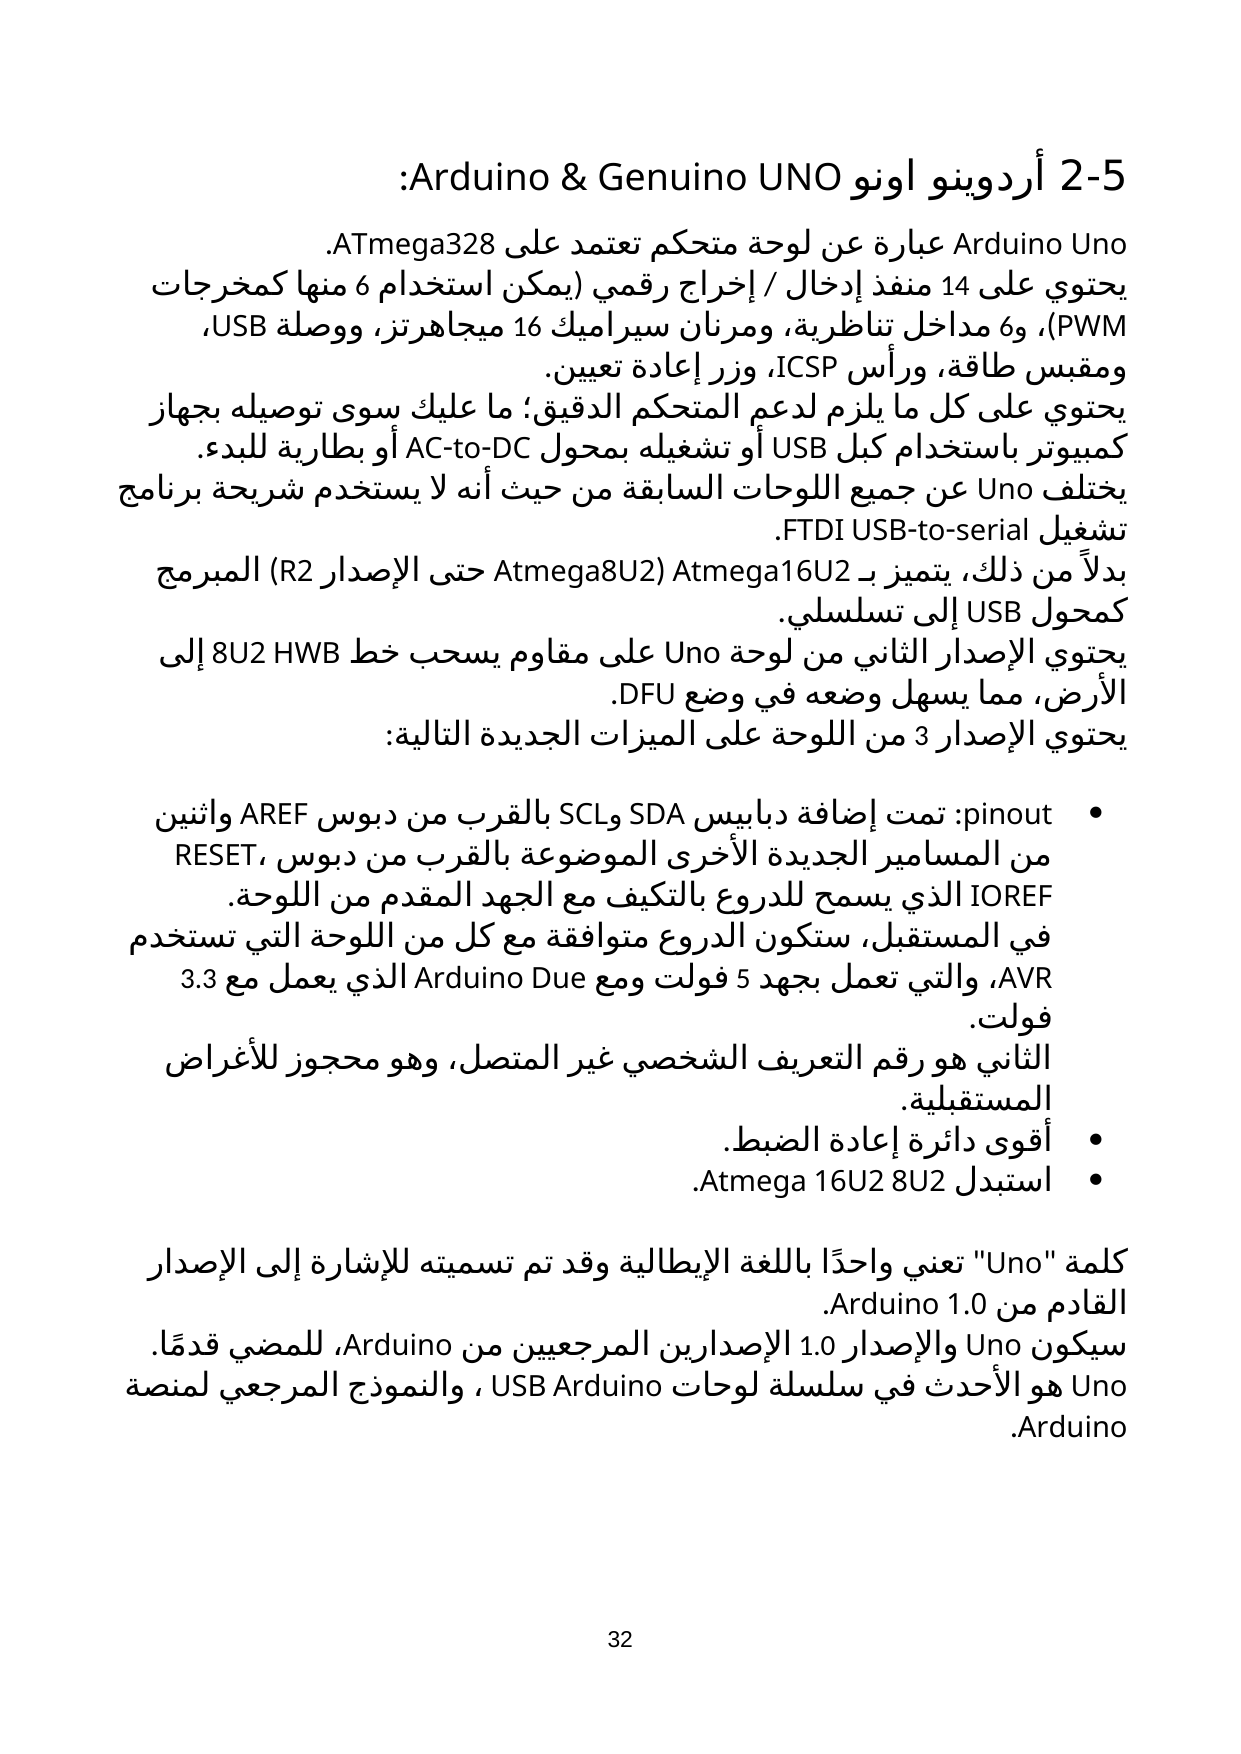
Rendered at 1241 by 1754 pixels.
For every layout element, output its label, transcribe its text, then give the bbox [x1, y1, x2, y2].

text Uno هو الأحدث في سلسلة لوحات USB Arduino ، والنموذج المرجعي لمنصة Arduino. [112, 1364, 1128, 1446]
list pinout: تمت إضافة دبابيس SDA وSCL بالقرب من دبوس AREF واثنين من المسامير الجديدة الأخرى الموضوعة بالقرب من دبوس RESET، IOREF الذي يسمح للدروع بالتكيف مع الجهد المقدم من اللوحة. [112, 792, 1090, 915]
list في المستقبل، ستكون الدروع متوافقة مع كل من اللوحة التي تستخدم AVR، والتي تعمل بجهد 5 فولت ومع Arduino Due الذي يعمل مع 3.3 فولت. [112, 915, 1053, 1037]
list استبدل Atmega 16U2 8U2. [112, 1159, 1090, 1200]
text يحتوي على كل ما يلزم لدعم المتحكم الدقيق؛ ما عليك سوى توصيله بجهاز كمبيوتر باستخدام كبل USB أو تشغيله بمحول AC-to-DC أو بطارية للبدء. [112, 386, 1128, 467]
text يحتوي الإصدار الثاني من لوحة Uno على مقاوم يسحب خط 8U2 HWB إلى الأرض، مما يسهل وضعه في وضع DFU. [112, 631, 1128, 713]
text يختلف Uno عن جميع اللوحات السابقة من حيث أنه لا يستخدم شريحة برنامج تشغيل FTDI USB-to-serial. [112, 467, 1128, 549]
text يحتوي على 14 منفذ إدخال / إخراج رقمي (يمكن استخدام 6 منها كمخرجات PWM)، و6 مداخل تناظرية، ومرنان سيراميك 16 ميجاهرتز، ووصلة USB، ومقبس طاقة، ورأس ICSP، وزر إعادة تعيين. [112, 263, 1128, 386]
text كلمة "Uno" تعني واحدًا باللغة الإيطالية وقد تم تسميته للإشارة إلى الإصدار القادم من Arduino 1.0. [112, 1241, 1128, 1323]
text Arduino Uno عبارة عن لوحة متحكم تعتمد على ATmega328. [112, 222, 1128, 263]
text يحتوي الإصدار 3 من اللوحة على الميزات الجديدة التالية: [112, 713, 1128, 754]
text 2-5 أردوينو اونو Arduino & Genuino UNO: [112, 150, 1128, 201]
list أقوى دائرة إعادة الضبط. [112, 1119, 1090, 1159]
text سيكون Uno والإصدار 1.0 الإصدارين المرجعيين من Arduino، للمضي قدمًا. [112, 1323, 1128, 1364]
text بدلاً من ذلك، يتميز بـ Atmega16U2 (Atmega8U2 حتى الإصدار R2) المبرمج كمحول USB إلى تسلسلي. [112, 549, 1128, 631]
list الثاني هو رقم التعريف الشخصي غير المتصل، وهو محجوز للأغراض المستقبلية. [112, 1037, 1053, 1119]
